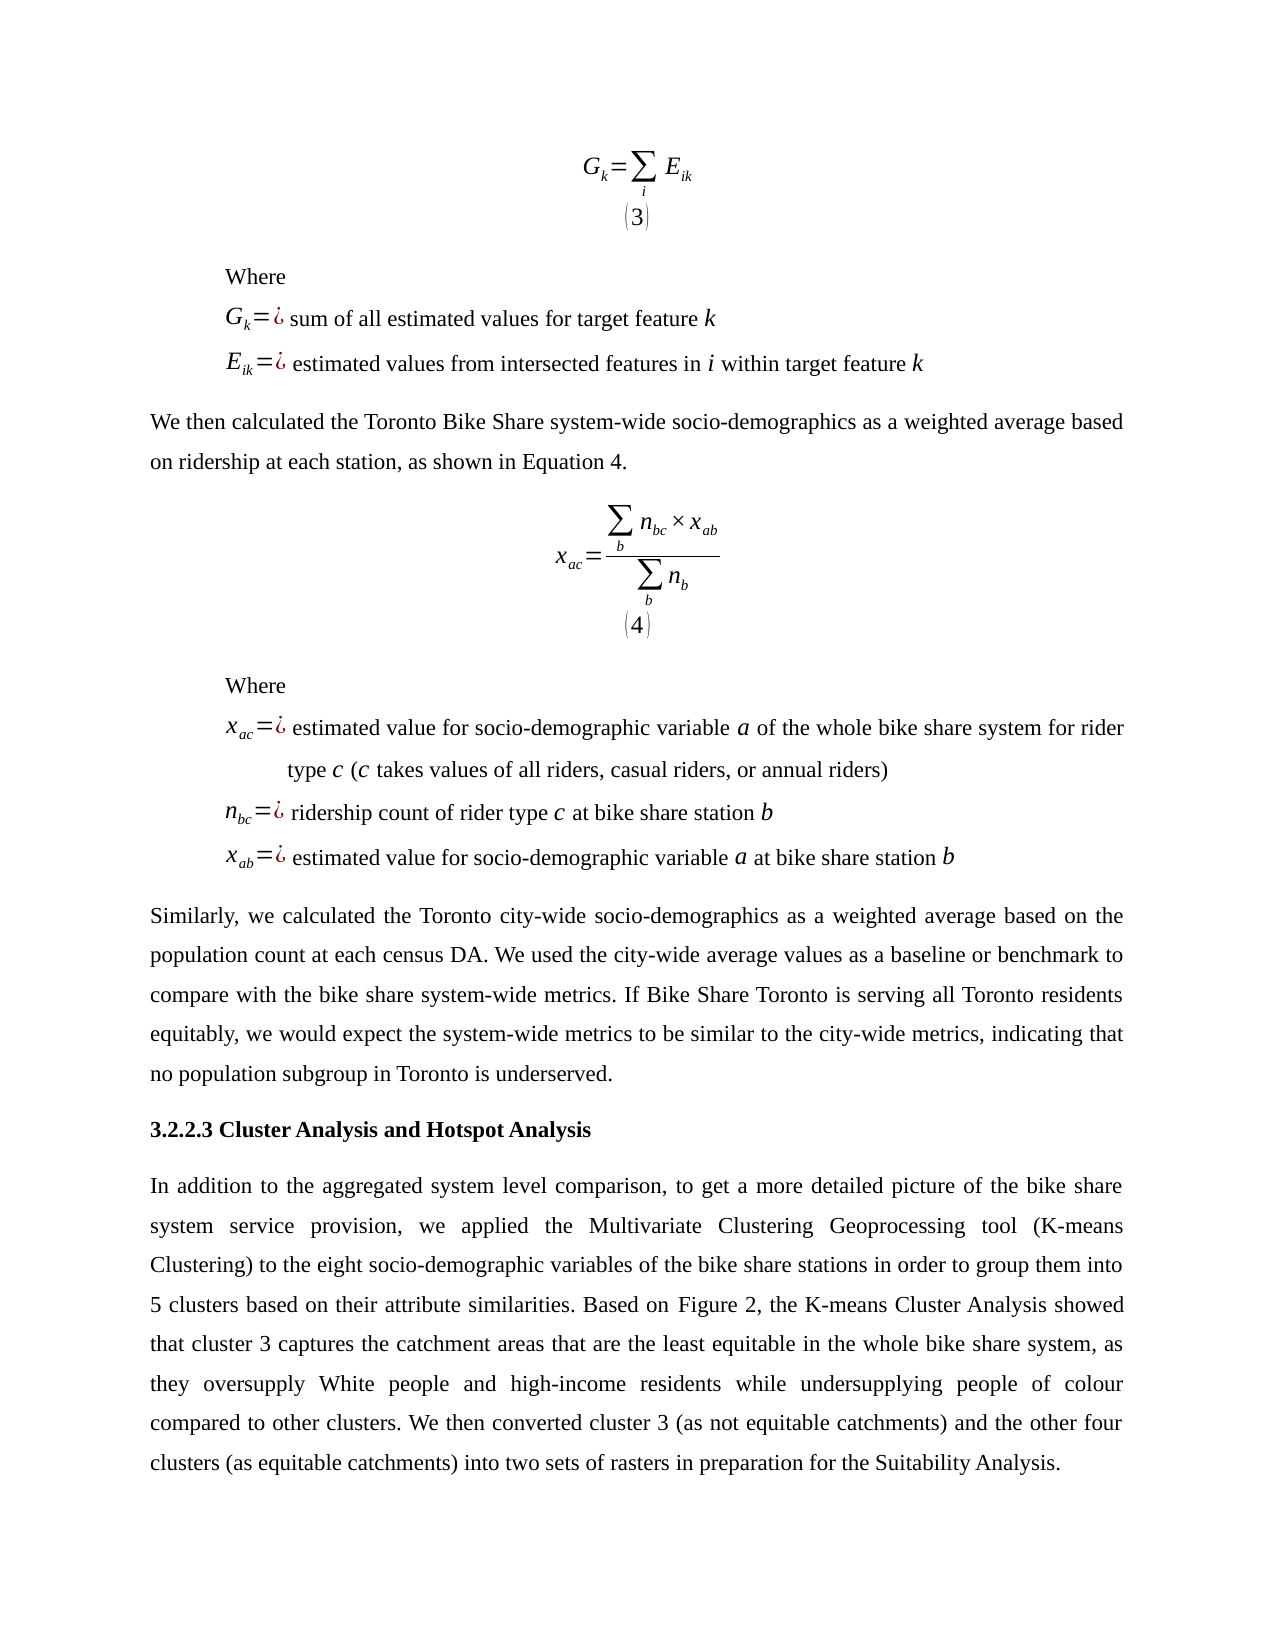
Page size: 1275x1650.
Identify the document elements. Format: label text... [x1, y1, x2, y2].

list Where [225, 263, 1125, 290]
text 3.2.2.3 Cluster Analysis and Hotspot Analysis [150, 1116, 1125, 1142]
list ridership count of rider type at bike share station [225, 796, 1125, 828]
text In addition to the aggregated system level comparison, to get a more detailed picture of the bike share system service provision, we applied the Multivariate Clustering Geoprocessing tool (K-means Clustering) to the eight socio-demographic variables of the bike share stations in order to group them into 5 clusters based on their attribute similarities. Based on Figure 2, the K-means Cluster Analysis showed that cluster 3 captures the catchment areas that are the least equitable in the whole bike share system, as they oversupply White people and high-income residents while undersupplying people of colour compared to other clusters. We then converted cluster 3 (as not equitable catchments) and the other four clusters (as equitable catchments) into two sets of rasters in preparation for the Suitability Analysis. [150, 1172, 1125, 1475]
text Similarly, we calculated the Toronto city-wide socio-demographics as a weighted average based on the population count at each census DA. We used the city-wide average values as a baseline or benchmark to compare with the bike share system-wide metrics. If Bike Share Toronto is serving all Toronto residents equitably, we would expect the system-wide metrics to be similar to the city-wide metrics, indicating that no population subgroup in Toronto is underserved. [150, 902, 1125, 1086]
list sum of all estimated values for target feature [225, 303, 1125, 334]
list estimated values from intersected features in within target feature [225, 347, 1125, 379]
list estimated value for socio-demographic variable of the whole bike share system for rider type ( takes values of all riders, casual riders, or annual riders) [225, 711, 1125, 783]
list estimated value for socio-demographic variable at bike share station [225, 841, 1125, 872]
text We then calculated the Toronto Bike Share system-wide socio-demographics as a weighted average based on ridership at each station, as shown in Equation 4. [150, 408, 1125, 474]
list Where [225, 672, 1125, 698]
